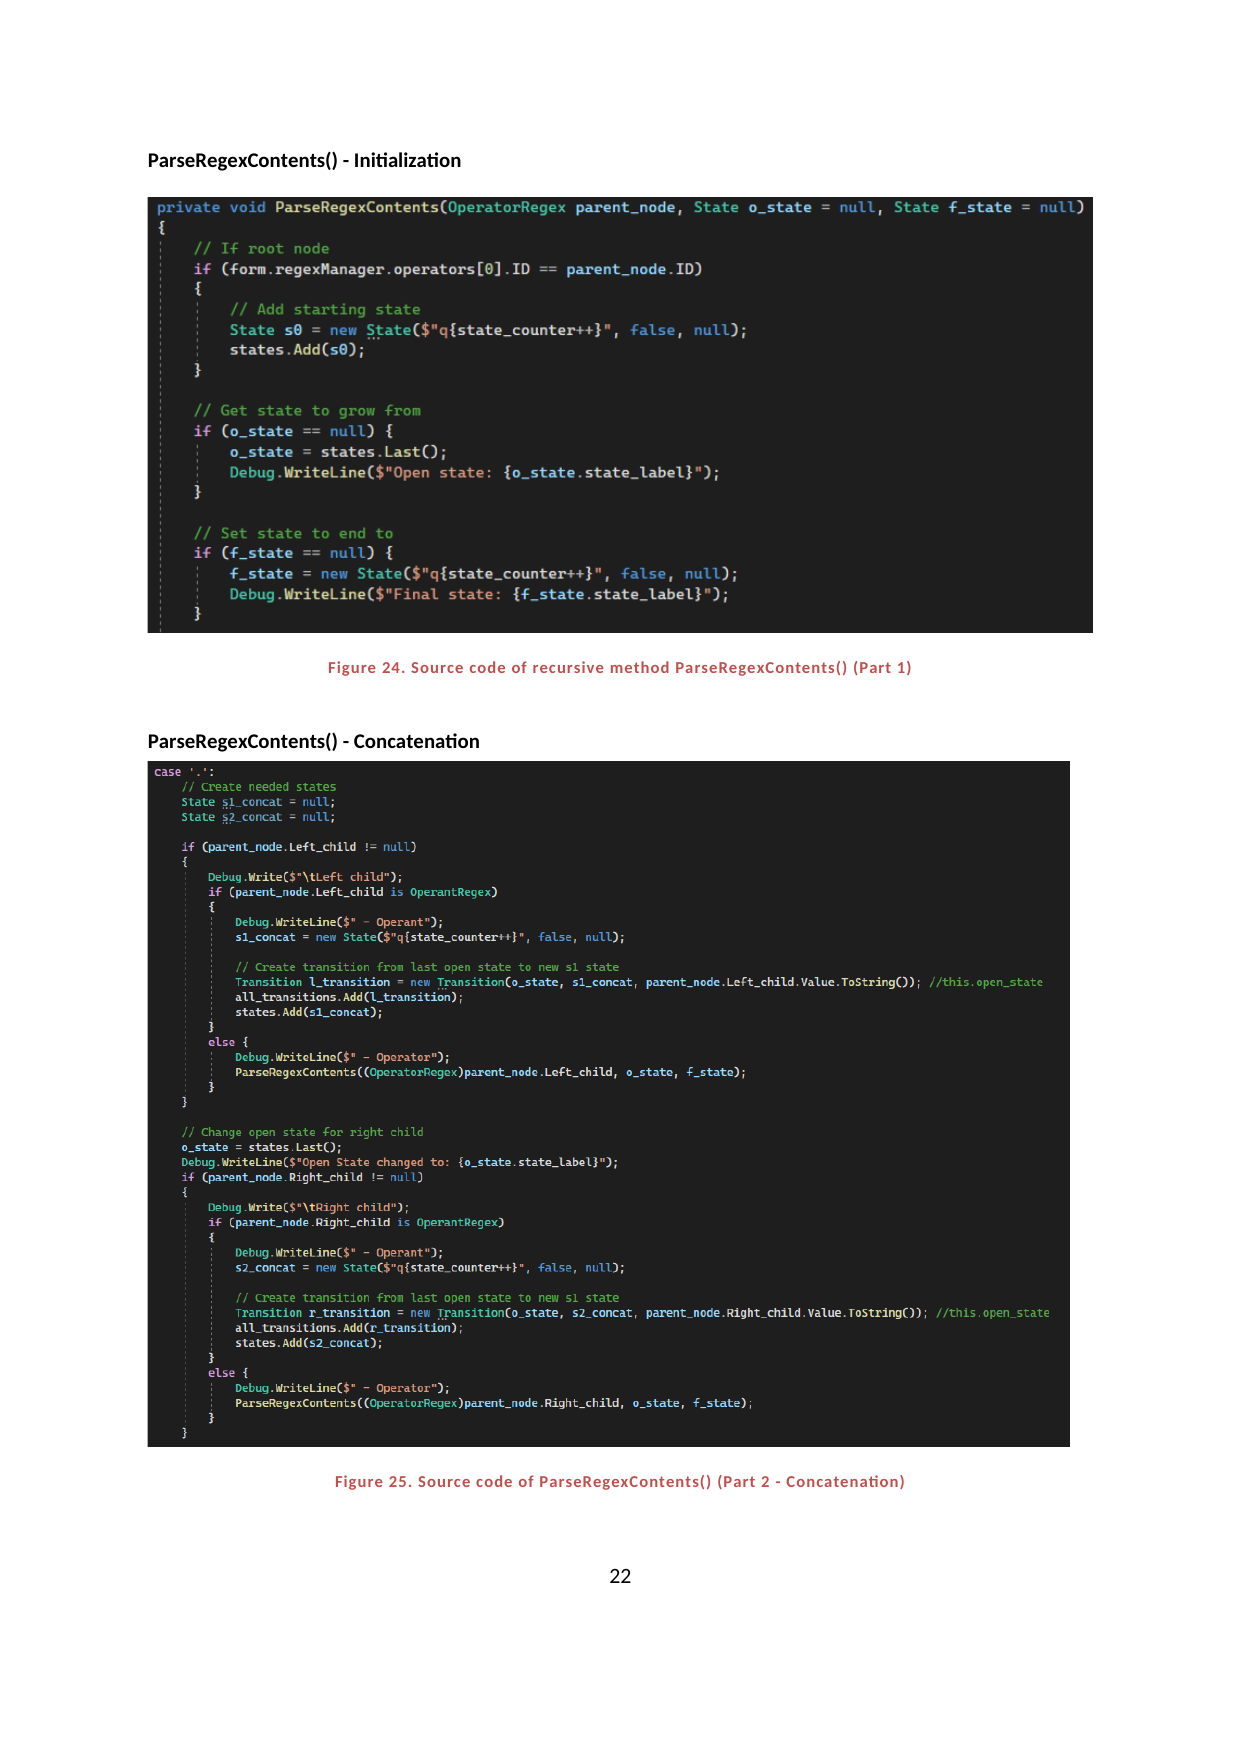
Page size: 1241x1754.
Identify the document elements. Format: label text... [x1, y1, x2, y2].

picture [147, 197, 1093, 633]
text Figure 24. Source code of recursive method ParseRegexContents() (Part 1) [148, 657, 1093, 677]
text ParseRegexContents() - Initialization [148, 148, 1093, 173]
text Figure 25. Source code of ParseRegexContents() (Part 2 - Concatenation) [148, 1471, 1093, 1491]
picture [147, 761, 1070, 1447]
